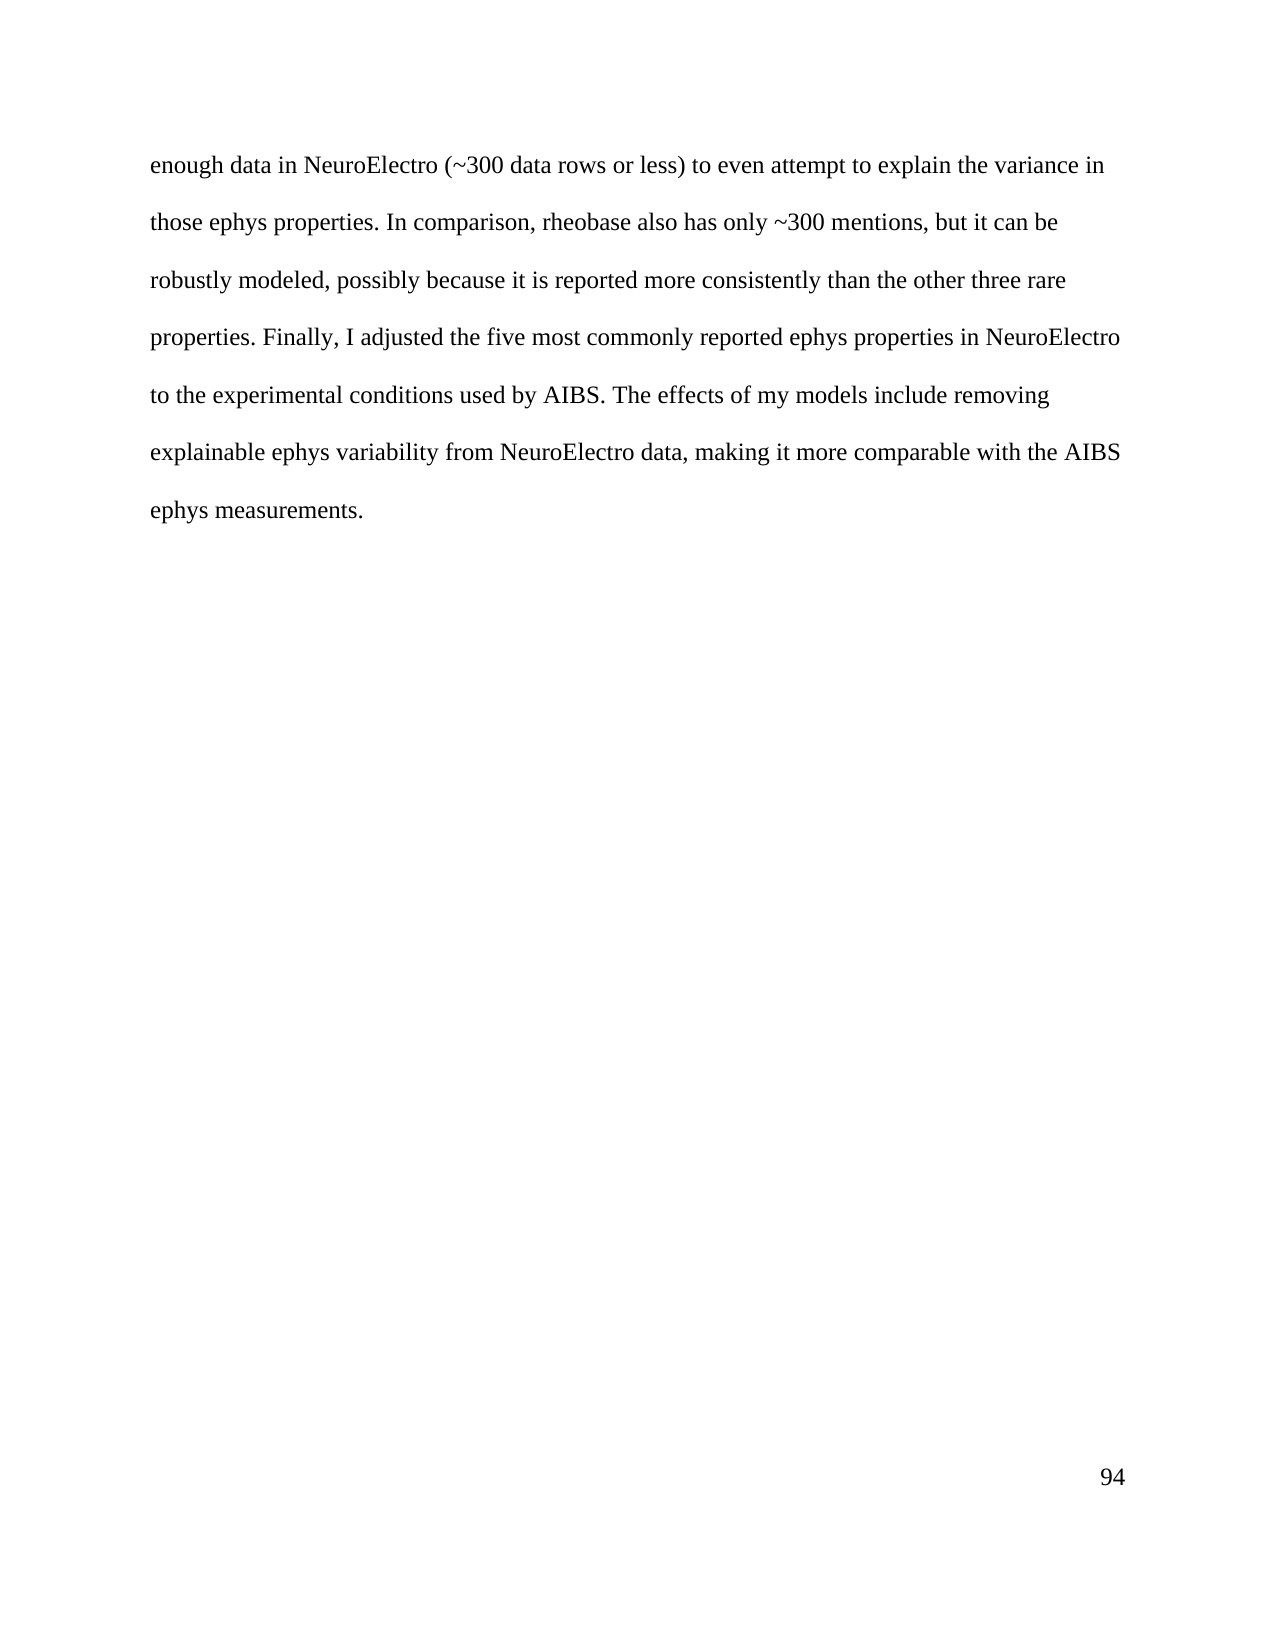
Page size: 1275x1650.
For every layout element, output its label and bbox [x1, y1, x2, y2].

text [150, 150, 1125, 524]
